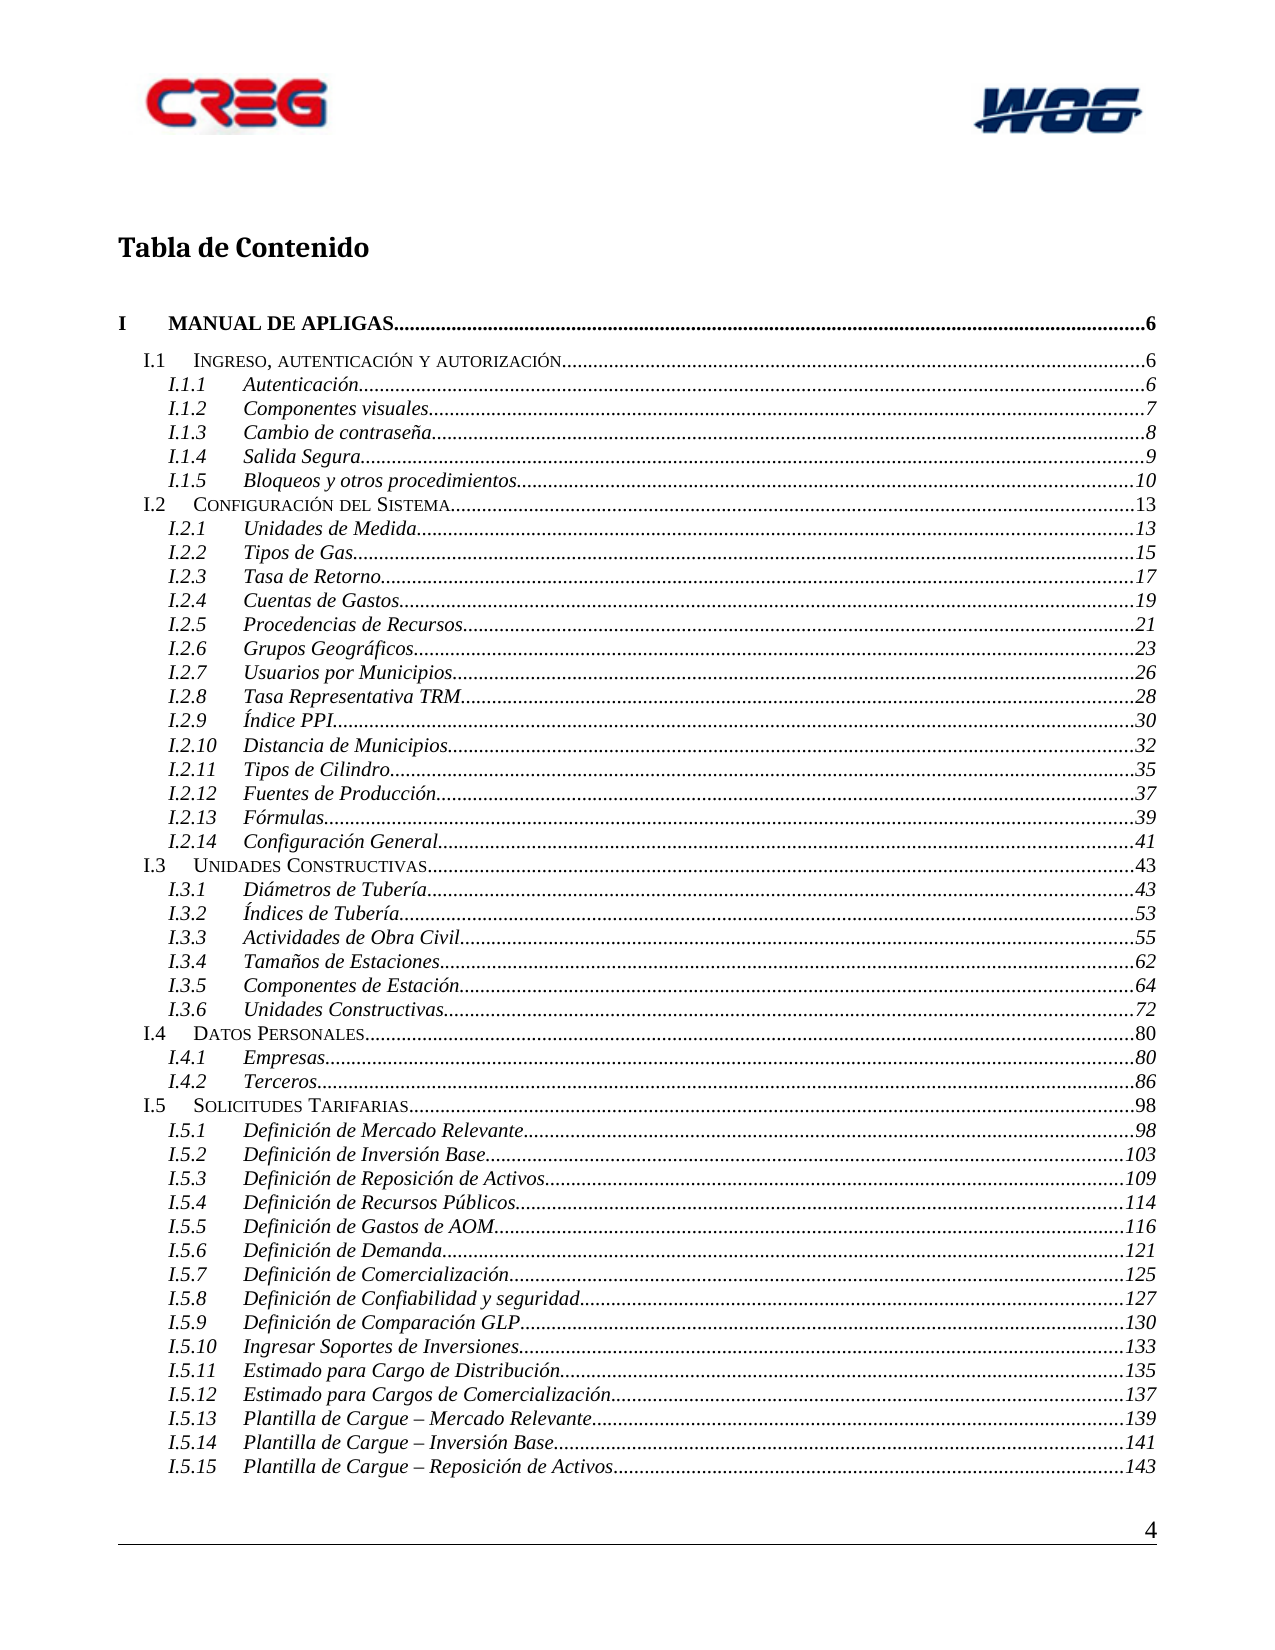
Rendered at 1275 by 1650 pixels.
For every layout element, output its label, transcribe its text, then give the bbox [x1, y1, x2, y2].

text I.2.3 Tasa de Retorno 17 [168, 564, 1157, 588]
text I.5.11 Estimado para Cargo de Distribución 135 [168, 1358, 1157, 1382]
text I.2.11 Tipos de Cilindro 35 [168, 757, 1157, 781]
text I Manual de Apligas 6 [118, 311, 1157, 335]
text I.1.3 Cambio de contraseña 8 [168, 420, 1157, 444]
text I.3.3 Actividades de Obra Civil 55 [168, 925, 1157, 949]
text I.5.7 Definición de Comercialización 125 [168, 1262, 1157, 1286]
text I.2.14 Configuración General 41 [168, 829, 1157, 853]
text I.2 Configuración del Sistema 13 [143, 492, 1157, 516]
text I.2.9 Índice PPI 30 [168, 708, 1157, 732]
text I.5.10 Ingresar Soportes de Inversiones 133 [168, 1334, 1157, 1358]
text I.2.4 Cuentas de Gastos 19 [168, 588, 1157, 612]
text I.5.15 Plantilla de Cargue – Reposición de Activos 143 [168, 1454, 1157, 1478]
subtitle Tabla de Contenido [118, 231, 1157, 265]
text I.5.13 Plantilla de Cargue – Mercado Relevante 139 [168, 1406, 1157, 1430]
text I.5.14 Plantilla de Cargue – Inversión Base 141 [168, 1430, 1157, 1454]
text I.5.1 Definición de Mercado Relevante 98 [168, 1117, 1157, 1142]
text I.5.8 Definición de Confiabilidad y seguridad 127 [168, 1286, 1157, 1310]
text I.2.1 Unidades de Medida 13 [168, 516, 1157, 540]
text I.3.5 Componentes de Estación 64 [168, 973, 1157, 997]
picture [971, 83, 1147, 135]
text I.3.2 Índices de Tubería 53 [168, 901, 1157, 925]
text I.2.10 Distancia de Municipios 32 [168, 732, 1157, 757]
text I.1.4 Salida Segura 9 [168, 444, 1157, 468]
text I.5.9 Definición de Comparación GLP 130 [168, 1310, 1157, 1334]
text I.2.6 Grupos Geográficos 23 [168, 636, 1157, 660]
text I.3.6 Unidades Constructivas 72 [168, 997, 1157, 1021]
text I.3 Unidades Constructivas 43 [143, 853, 1157, 877]
text I.2.7 Usuarios por Municipios 26 [168, 660, 1157, 684]
text I.2.2 Tipos de Gas 15 [168, 540, 1157, 564]
text I.5.4 Definición de Recursos Públicos 114 [168, 1190, 1157, 1214]
text I.3.4 Tamaños de Estaciones 62 [168, 949, 1157, 973]
text I.5.6 Definición de Demanda 121 [168, 1238, 1157, 1262]
picture [118, 73, 353, 135]
text I.5 Solicitudes Tarifarias 98 [143, 1093, 1157, 1117]
text I.5.12 Estimado para Cargos de Comercialización 137 [168, 1382, 1157, 1406]
text I.1.5 Bloqueos y otros procedimientos 10 [168, 468, 1157, 492]
text I.5.2 Definición de Inversión Base 103 [168, 1142, 1157, 1166]
text I.1 Ingreso, autenticación y autorización 6 [143, 347, 1157, 372]
text I.3.1 Diámetros de Tubería 43 [168, 877, 1157, 901]
text I.5.5 Definición de Gastos de AOM 116 [168, 1214, 1157, 1238]
text I.2.13 Fórmulas 39 [168, 805, 1157, 829]
text I.4 Datos Personales 80 [143, 1021, 1157, 1045]
text I.5.3 Definición de Reposición de Activos 109 [168, 1166, 1157, 1190]
text I.4.1 Empresas 80 [168, 1045, 1157, 1069]
text I.1.2 Componentes visuales 7 [168, 396, 1157, 420]
text I.1.1 Autenticación 6 [168, 372, 1157, 396]
text I.4.2 Terceros 86 [168, 1069, 1157, 1093]
text I.2.5 Procedencias de Recursos 21 [168, 612, 1157, 636]
text I.2.12 Fuentes de Producción 37 [168, 781, 1157, 805]
text I.2.8 Tasa Representativa TRM 28 [168, 684, 1157, 708]
